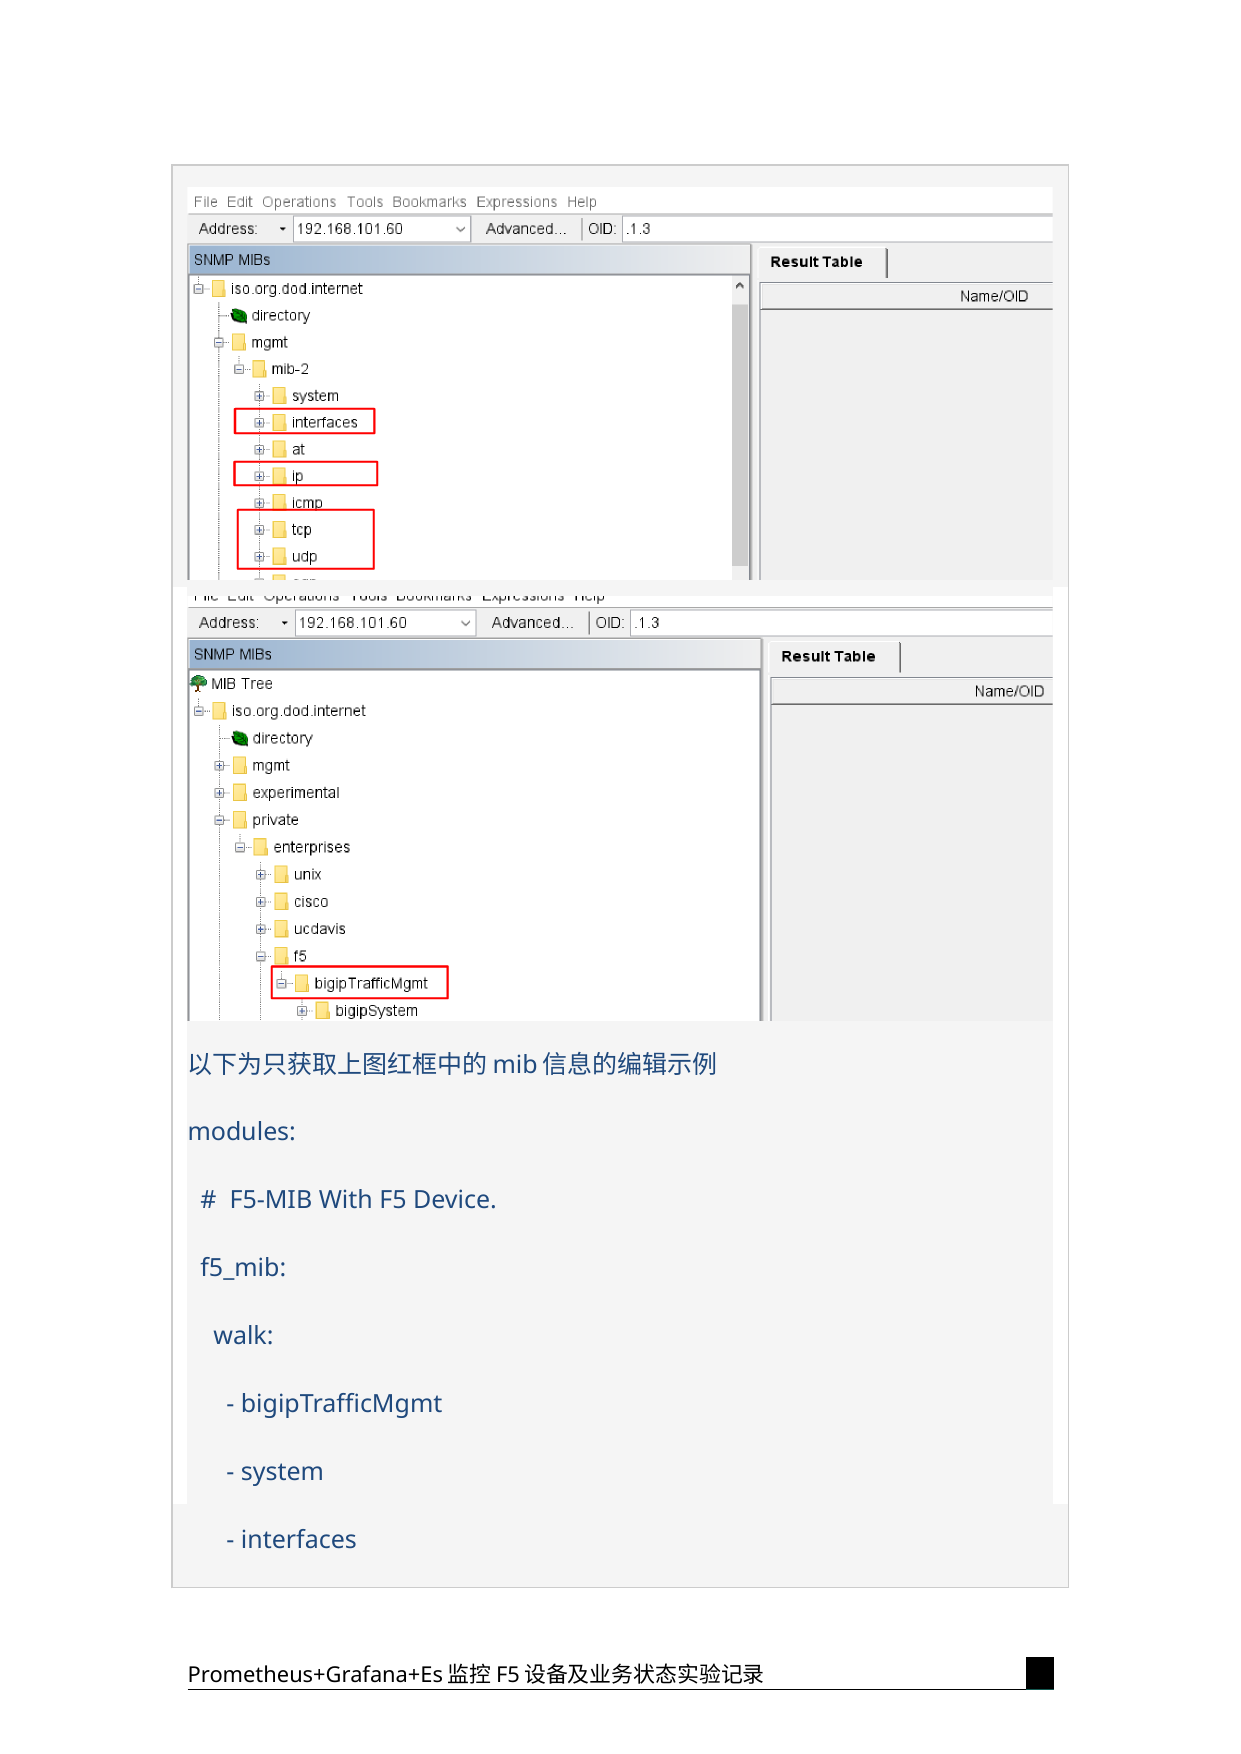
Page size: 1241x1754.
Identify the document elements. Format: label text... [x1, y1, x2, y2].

text f5_mib: [187, 1233, 1053, 1301]
text - interfaces [173, 1488, 1068, 1587]
text 以下为只获取上图红框中的mib信息的编辑示例 [187, 1029, 1053, 1097]
text walk: [187, 1301, 1053, 1368]
text - bigipTrafficMgmt [187, 1368, 1053, 1436]
text - system [187, 1436, 1053, 1488]
picture [187, 187, 1053, 580]
text modules: [187, 1097, 1053, 1165]
picture [187, 596, 1053, 1021]
text # F5-MIB With F5 Device. [187, 1165, 1053, 1233]
